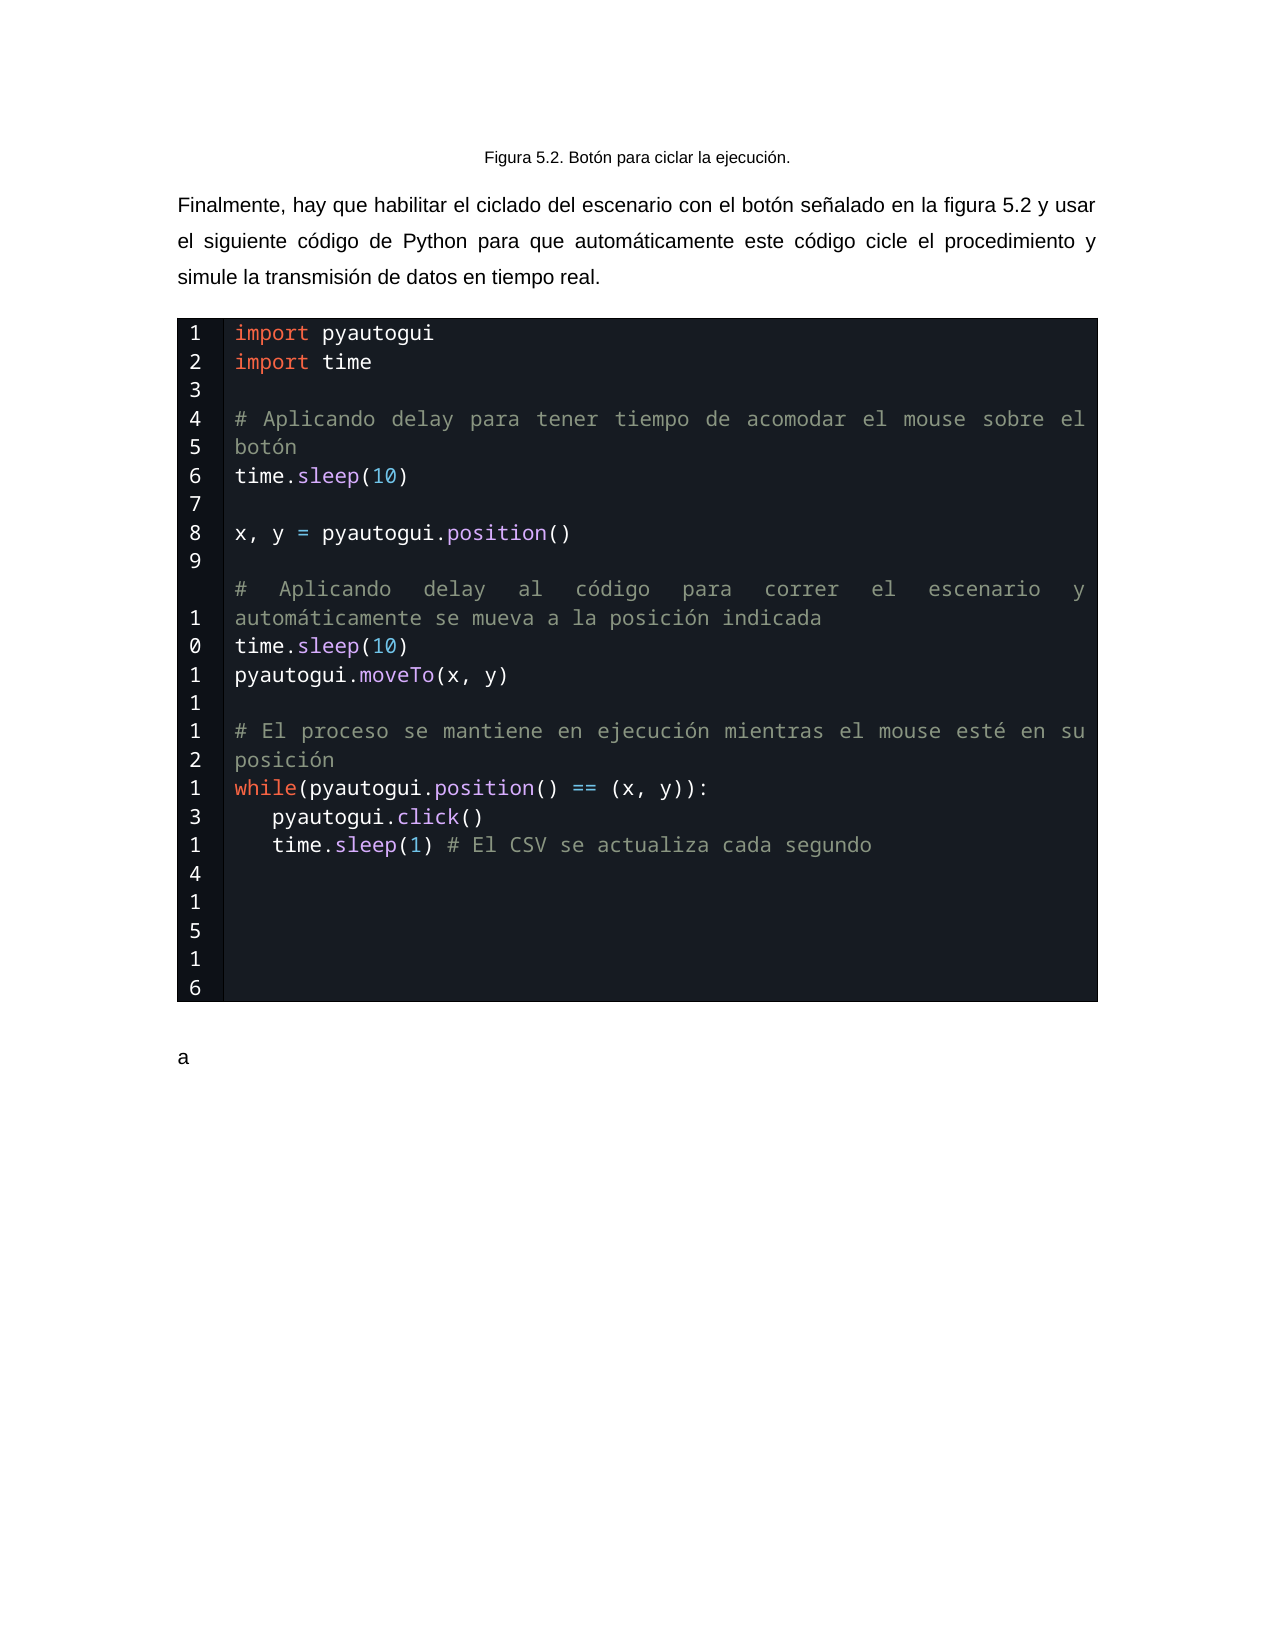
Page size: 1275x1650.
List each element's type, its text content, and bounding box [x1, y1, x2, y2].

table_header 1 2 3 4 5 6 7 8 9 10 11 12 13 14 15 16 [178, 319, 223, 1001]
table_header import pyautogui import time # Aplicando delay para tener tiempo de acomodar el mouse sobre el botón time.sleep(10) x, y = pyautogui.position() # Aplicando delay al código para correr el escenario y automáticamente se mueva a la posición indicada time.sleep(10) pyautogui.moveTo(x, y) # El proceso se mantiene en ejecución mientras el mouse esté en su posición while(pyautogui.position() == (x, y)): pyautogui.click() time.sleep(1) # El CSV se actualiza cada segundo [224, 319, 1097, 1001]
text Figura 5.2. Botón para ciclar la ejecución. [177, 148, 1098, 167]
text Finalmente, hay que habilitar el ciclado del escenario con el botón señalado en la figura 5.2 y usar el siguiente código de Python para que automáticamente este código cicle el procedimiento y simule la transmisión de datos en tiempo real. [177, 193, 1098, 289]
text a [177, 1044, 1098, 1068]
